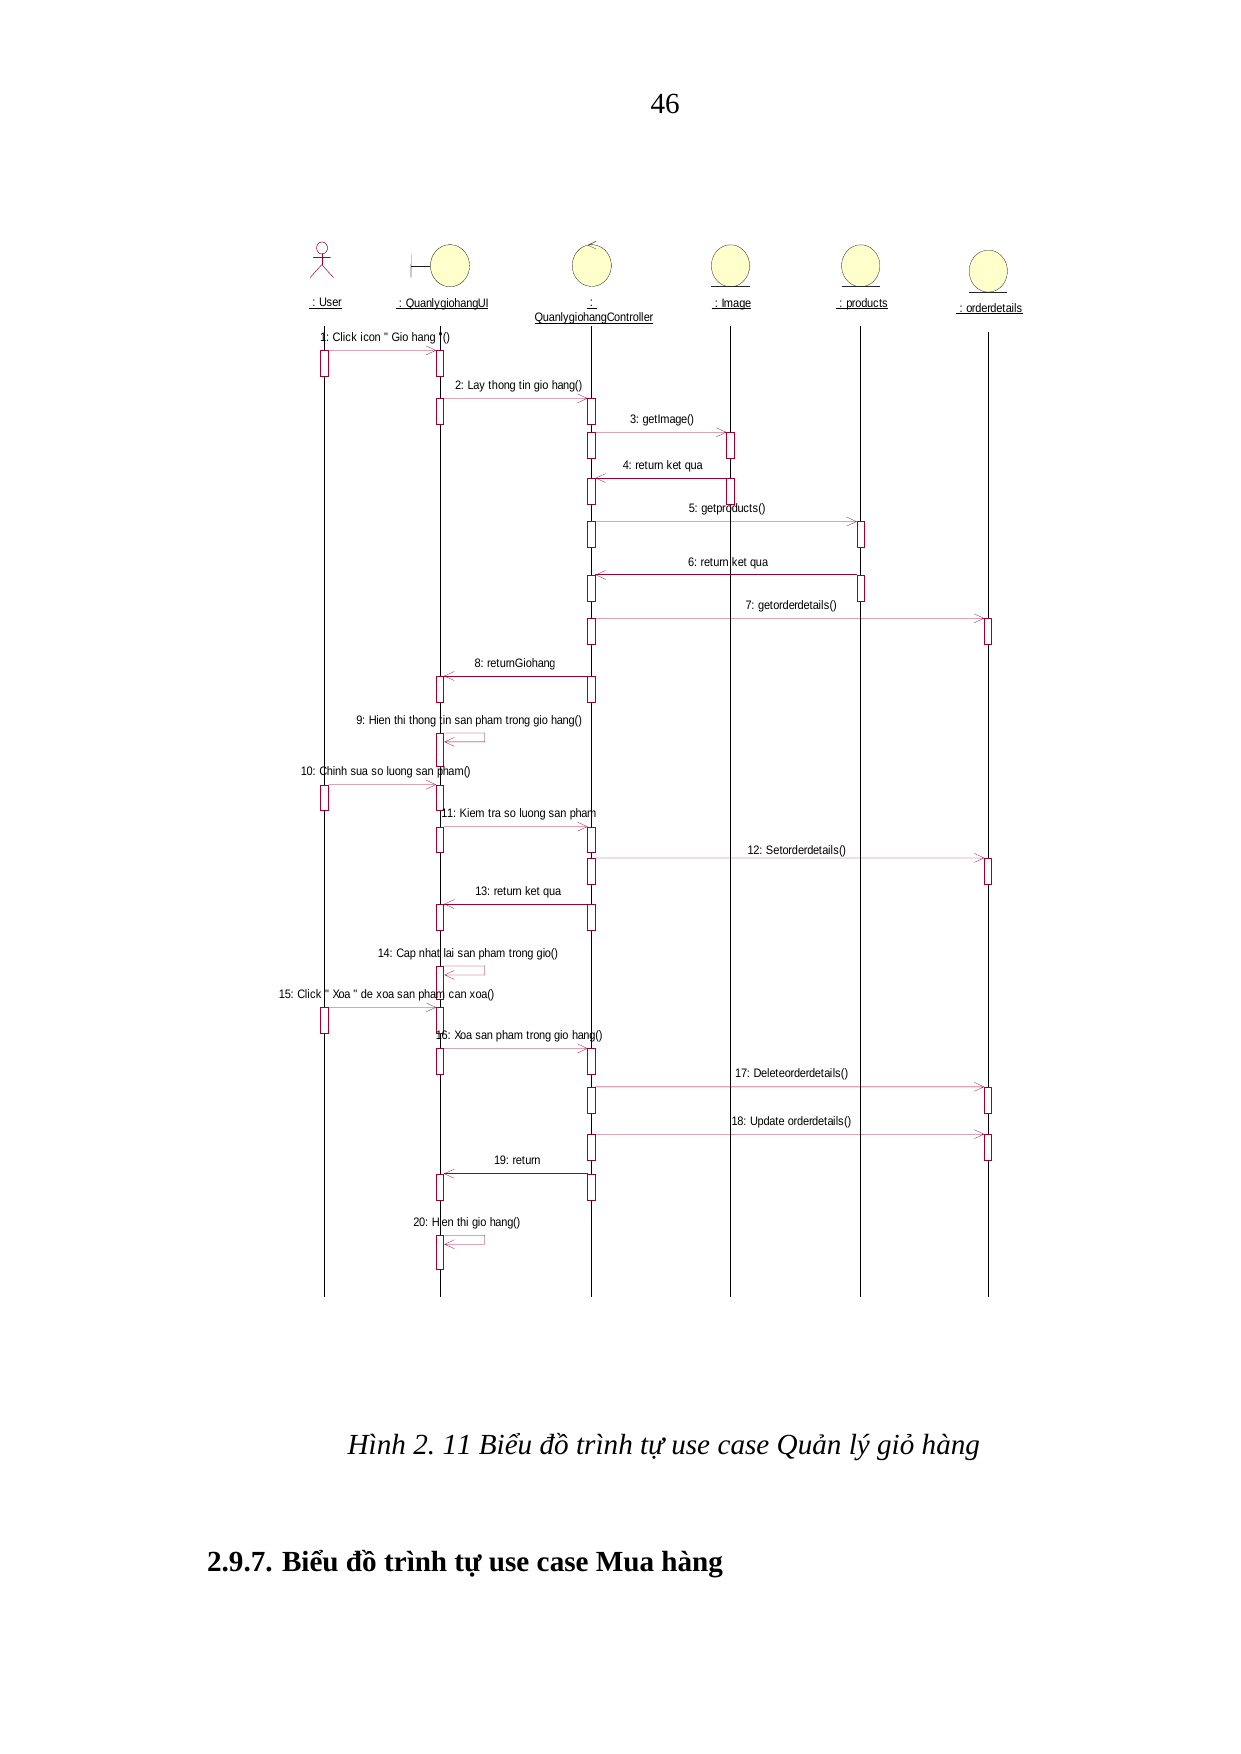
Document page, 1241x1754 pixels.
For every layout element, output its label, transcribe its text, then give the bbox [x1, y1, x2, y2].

list Biểu đồ trình tự use case Mua hàng [207, 1544, 1122, 1578]
text Hình 2. 11 Biểu đồ trình tự use case Quản lý giỏ hàng [207, 1427, 1122, 1461]
